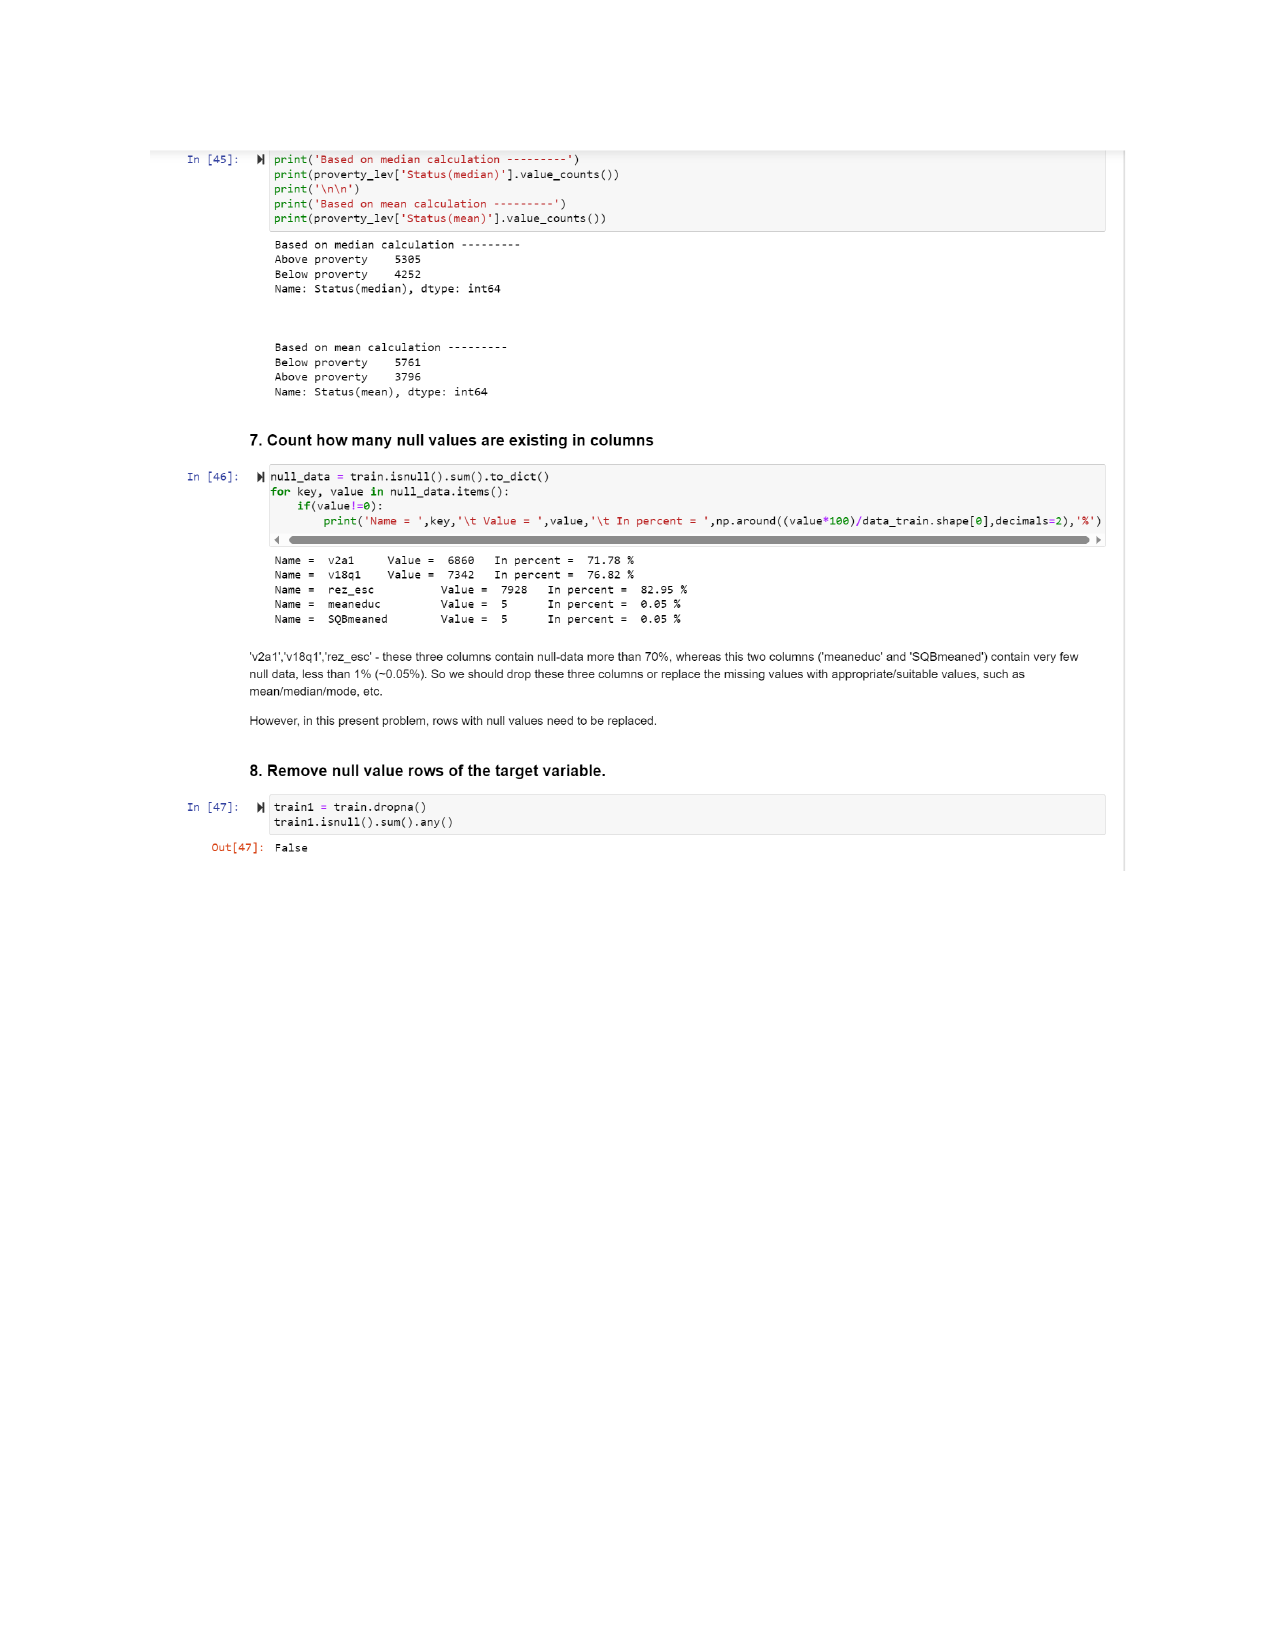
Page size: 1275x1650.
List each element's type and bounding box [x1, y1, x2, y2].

picture [150, 150, 1125, 871]
